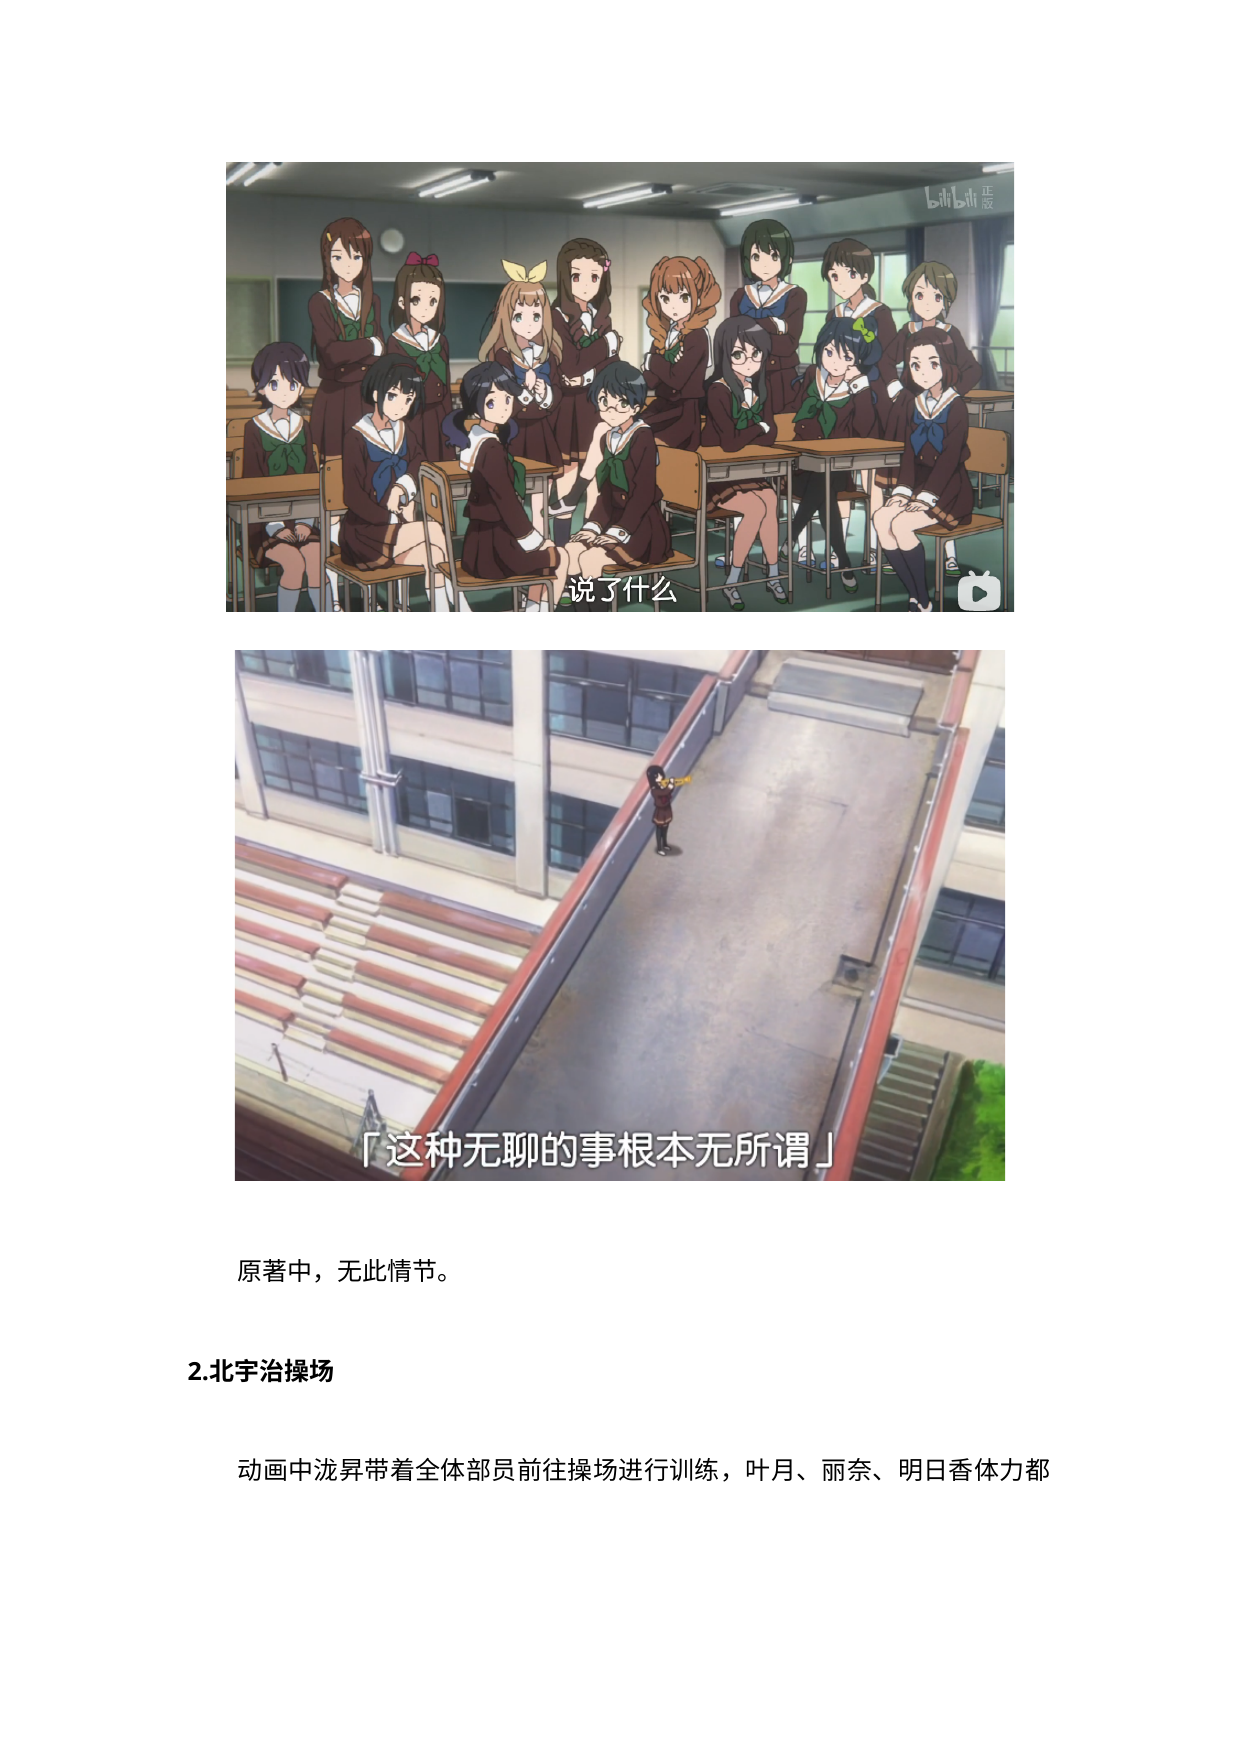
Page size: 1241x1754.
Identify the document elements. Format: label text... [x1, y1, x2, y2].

subtitle 北宇治操场 [187, 1337, 1053, 1402]
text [187, 1436, 1053, 1501]
picture [226, 162, 1015, 612]
text 原著中，无此情节。 [187, 1237, 1053, 1302]
picture [234, 650, 1006, 1181]
